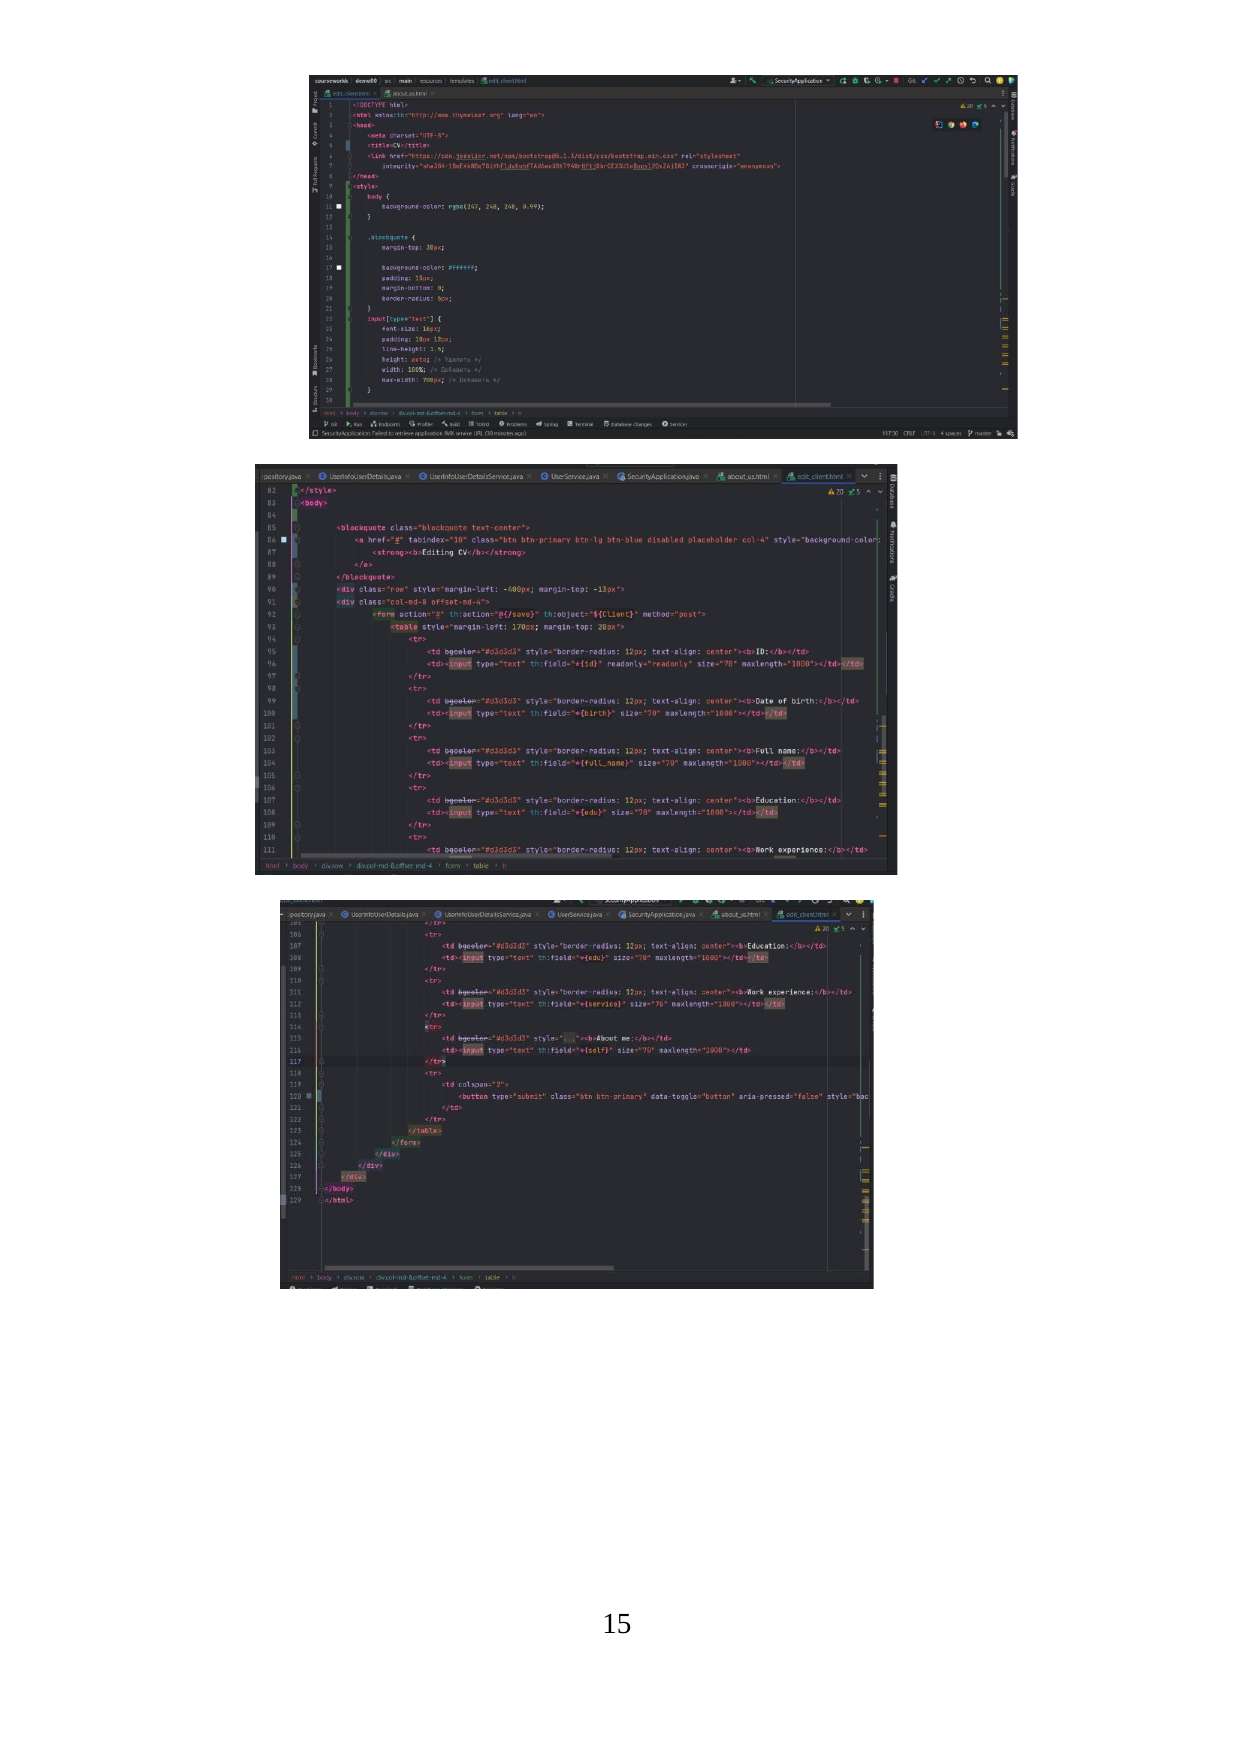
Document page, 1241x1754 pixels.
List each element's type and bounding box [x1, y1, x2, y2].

picture [255, 464, 898, 875]
picture [309, 75, 1018, 439]
picture [280, 900, 874, 1289]
